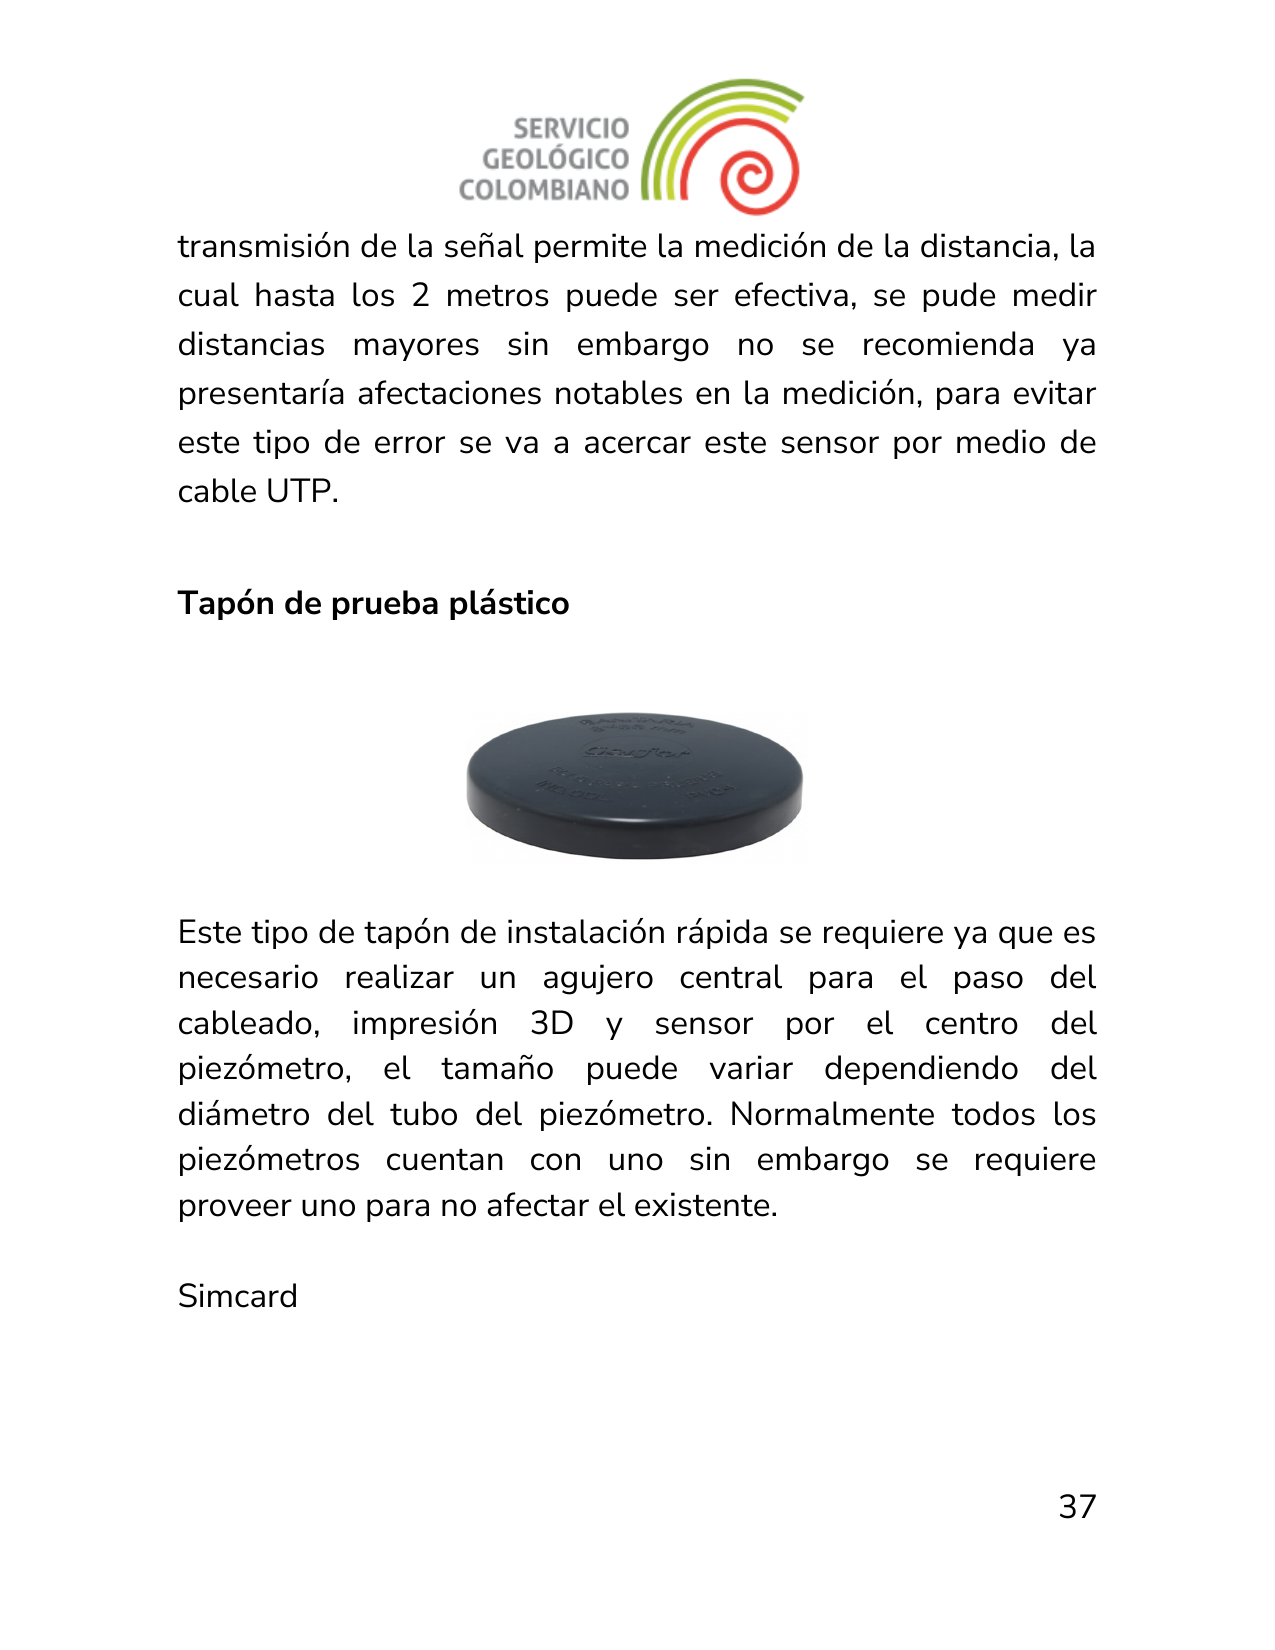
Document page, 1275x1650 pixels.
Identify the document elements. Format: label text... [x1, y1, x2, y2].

text Este tipo de tapón de instalación rápida se requiere ya que es necesario realizar un agujero central para el paso del cableado, impresión 3D y sensor por el centro del piezómetro, el tamaño puede variar dependiendo del diámetro del tubo del piezómetro. Normalmente todos los piezómetros cuentan con uno sin embargo se requiere proveer uno para no afectar el existente. [177, 909, 1098, 1228]
picture [452, 73, 823, 224]
text Tapón de prueba plástico [177, 580, 1098, 626]
text Simcard [177, 1273, 1098, 1319]
picture [465, 711, 810, 864]
